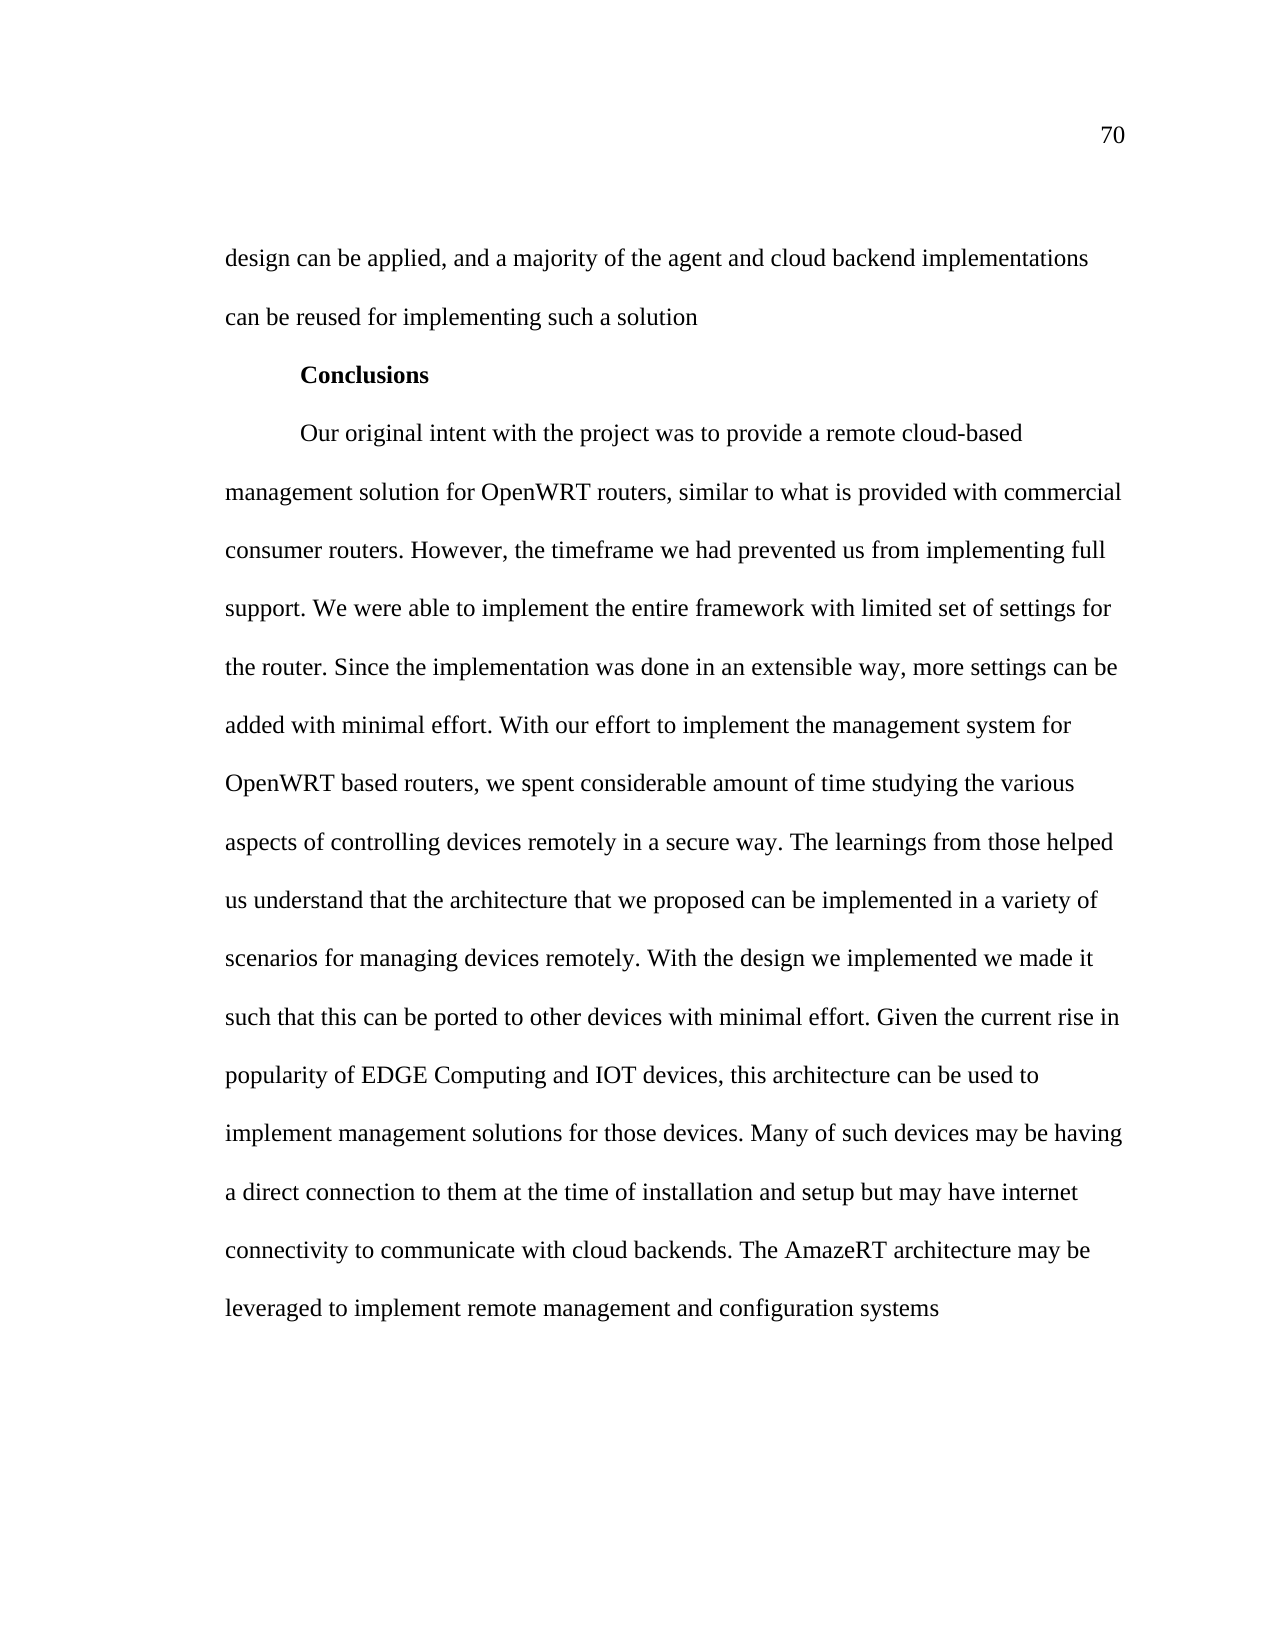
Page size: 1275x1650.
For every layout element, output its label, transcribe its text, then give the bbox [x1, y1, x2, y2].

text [225, 220, 1125, 337]
subtitle Conclusions [225, 337, 1125, 395]
text Our original intent with the project was to provide a remote cloud-based management solution for OpenWRT routers, similar to what is provided with commercial consumer routers. However, the timeframe we had prevented us from implementing full support. We were able to implement the entire framework with limited set of settings for the router. Since the implementation was done in an extensible way, more settings can be added with minimal effort. With our effort to implement the management system for OpenWRT based routers, we spent considerable amount of time studying the various aspects of controlling devices remotely in a secure way. The learnings from those helped us understand that the architecture that we proposed can be implemented in a variety of scenarios for managing devices remotely. With the design we implemented we made it such that this can be ported to other devices with minimal effort. Given the current rise in popularity of EDGE Computing and IOT devices, this architecture can be used to implement management solutions for those devices. Many of such devices may be having a direct connection to them at the time of installation and setup but may have internet connectivity to communicate with cloud backends. The AmazeRT architecture may be leveraged to implement remote management and configuration systems [225, 395, 1125, 1328]
